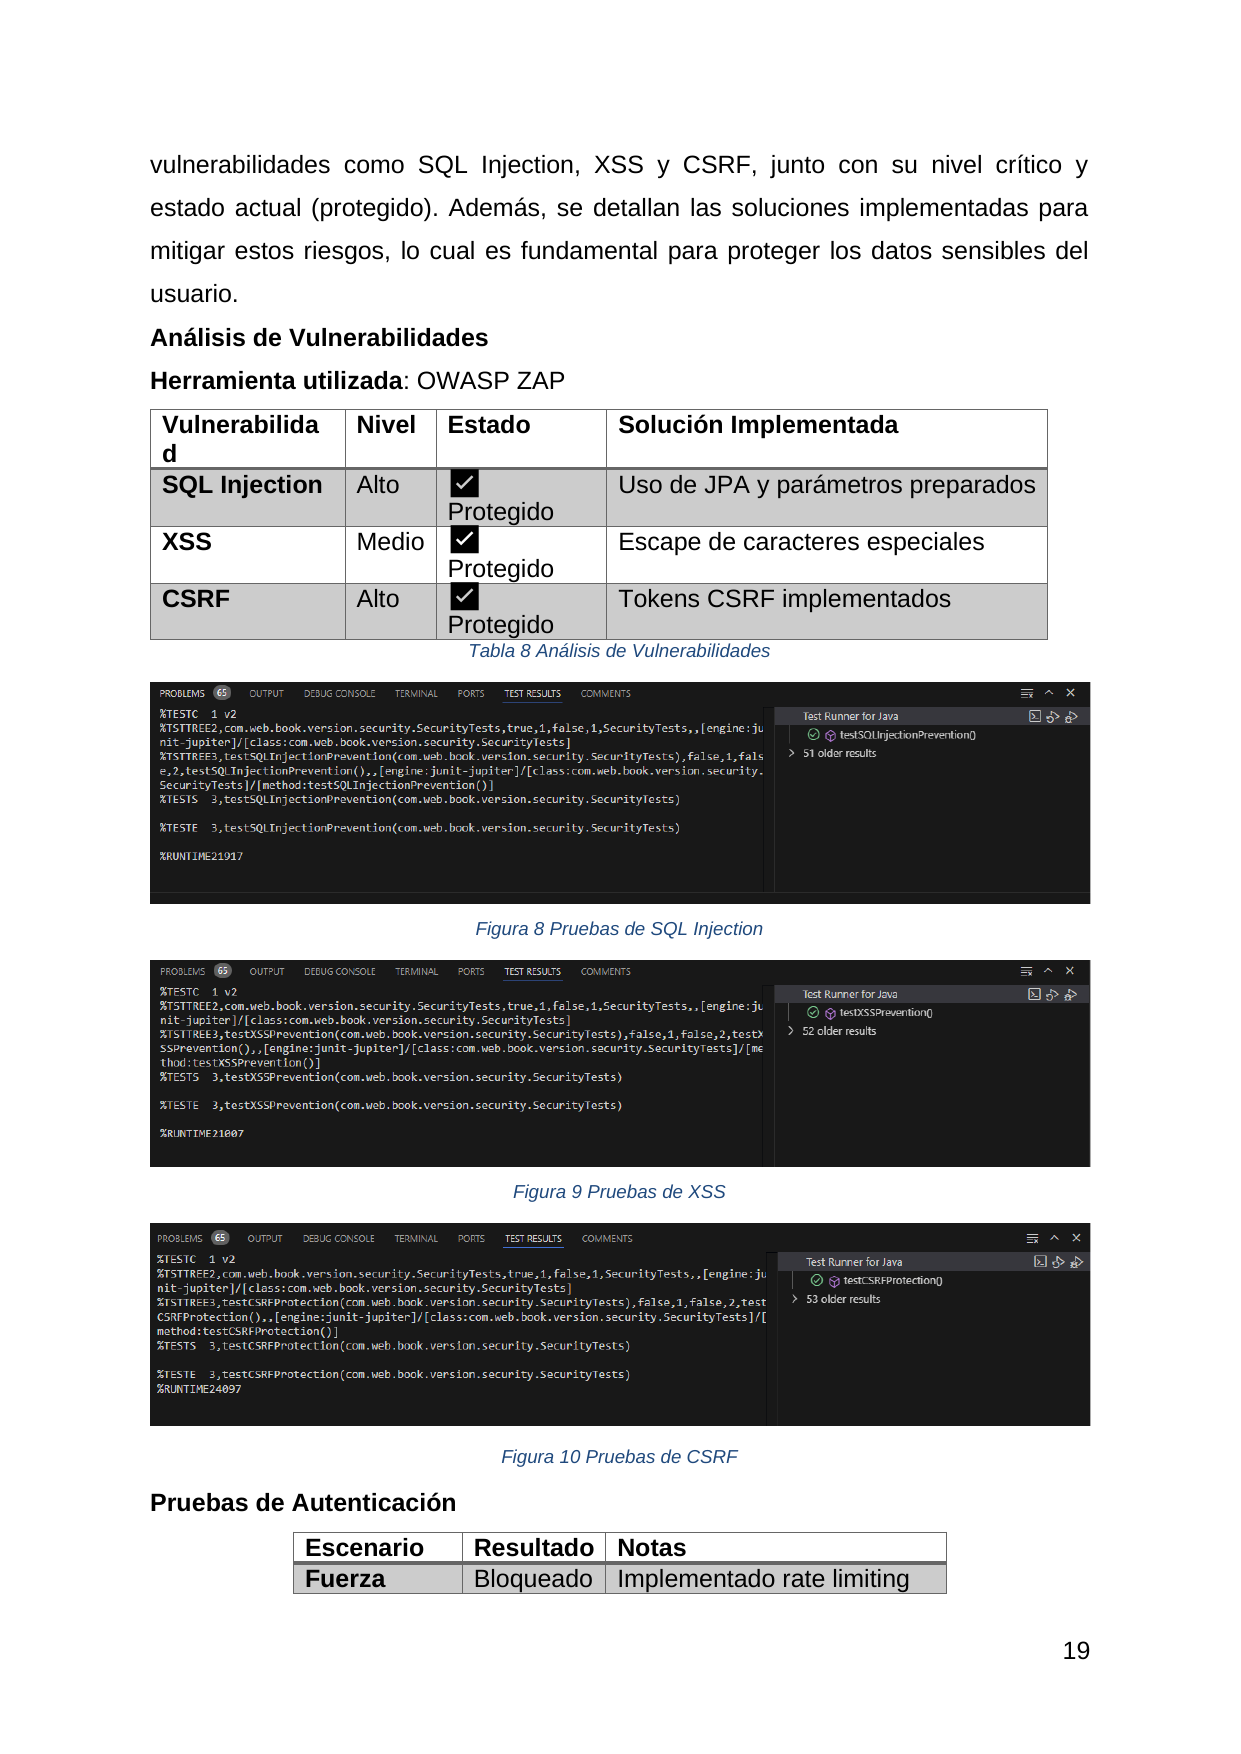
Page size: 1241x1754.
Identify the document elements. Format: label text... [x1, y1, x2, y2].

picture [150, 960, 1091, 1167]
table_cell ✅ Protegido [437, 470, 606, 526]
table_header Vulnerabilidad [151, 410, 345, 467]
table_cell Uso de JPA y parámetros preparados [607, 470, 1047, 526]
table_cell CSRF [151, 584, 345, 639]
table_cell Alto [346, 584, 436, 639]
text Pruebas de Autenticación [150, 1488, 1090, 1517]
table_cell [606, 1565, 946, 1593]
table_header Solución Implementada [607, 410, 1047, 467]
table_cell SQL Injection [151, 470, 345, 526]
table_cell Medio [346, 527, 436, 582]
table_cell Escape de caracteres especiales [607, 527, 1047, 582]
table_cell Alto [346, 470, 436, 526]
table_cell Tokens CSRF implementados [607, 584, 1047, 639]
table_cell ✅ Protegido [437, 584, 606, 639]
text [150, 150, 1090, 308]
text Análisis de Vulnerabilidades [150, 322, 1090, 351]
picture [150, 1223, 1091, 1426]
table_header Resultado [463, 1533, 605, 1561]
table_cell Bloqueado [463, 1565, 605, 1593]
table_header Notas [606, 1533, 946, 1561]
table_cell Fuerza Bruta [294, 1565, 462, 1593]
table_cell ✅ Protegido [437, 527, 606, 582]
text Herramienta utilizada: OWASP ZAP [150, 366, 1090, 394]
table_cell XSS [151, 527, 345, 582]
picture [150, 682, 1091, 904]
text Figura 8 Pruebas de SQL Injection [150, 918, 1090, 939]
table_header Nivel [346, 410, 436, 467]
table_header Estado [437, 410, 606, 467]
text Figura 9 Pruebas de XSS [150, 1181, 1090, 1202]
table_header Escenario [294, 1533, 462, 1561]
text Figura 10 Pruebas de CSRF [150, 1446, 1090, 1468]
